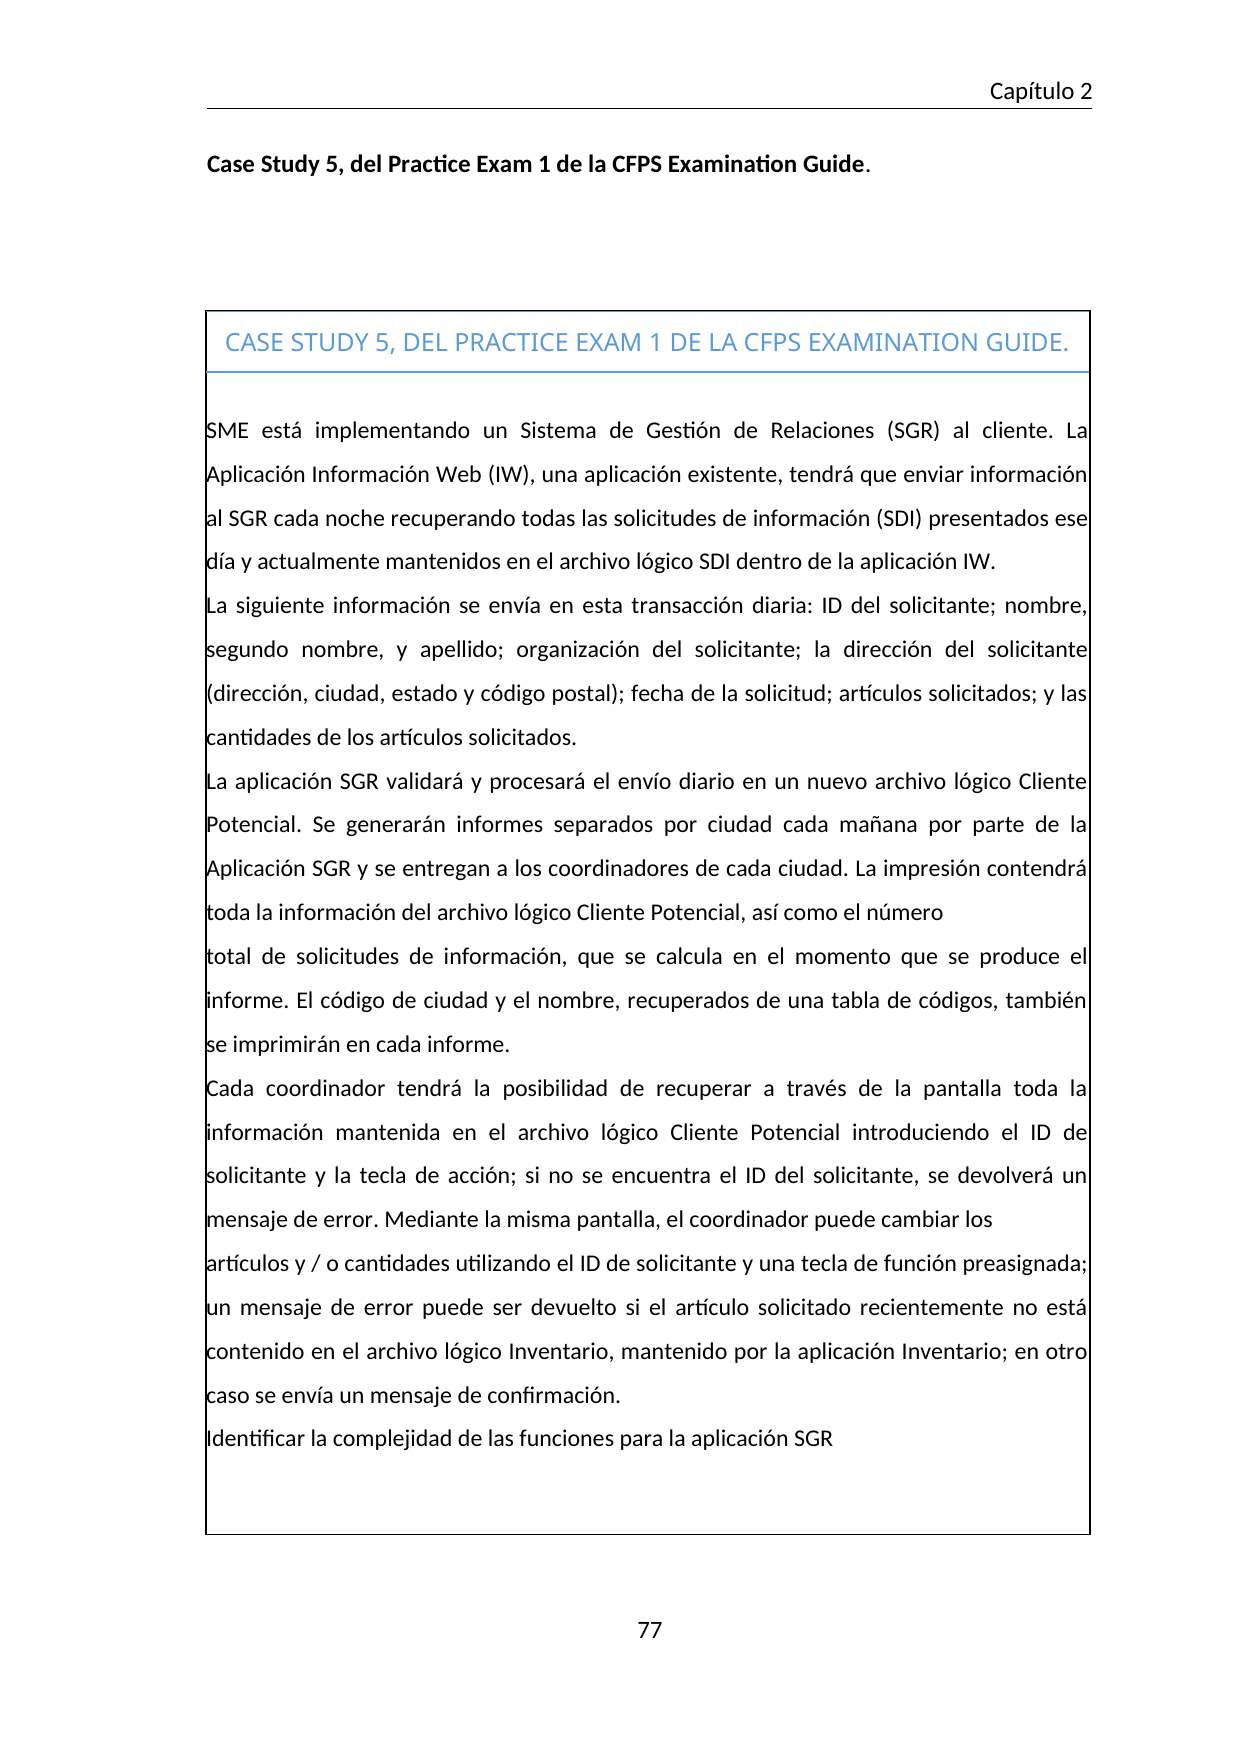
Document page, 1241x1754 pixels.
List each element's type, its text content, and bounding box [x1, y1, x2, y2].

text Case Study 5, del Practice Exam 1 de la CFPS Examination Guide. [207, 148, 1092, 178]
